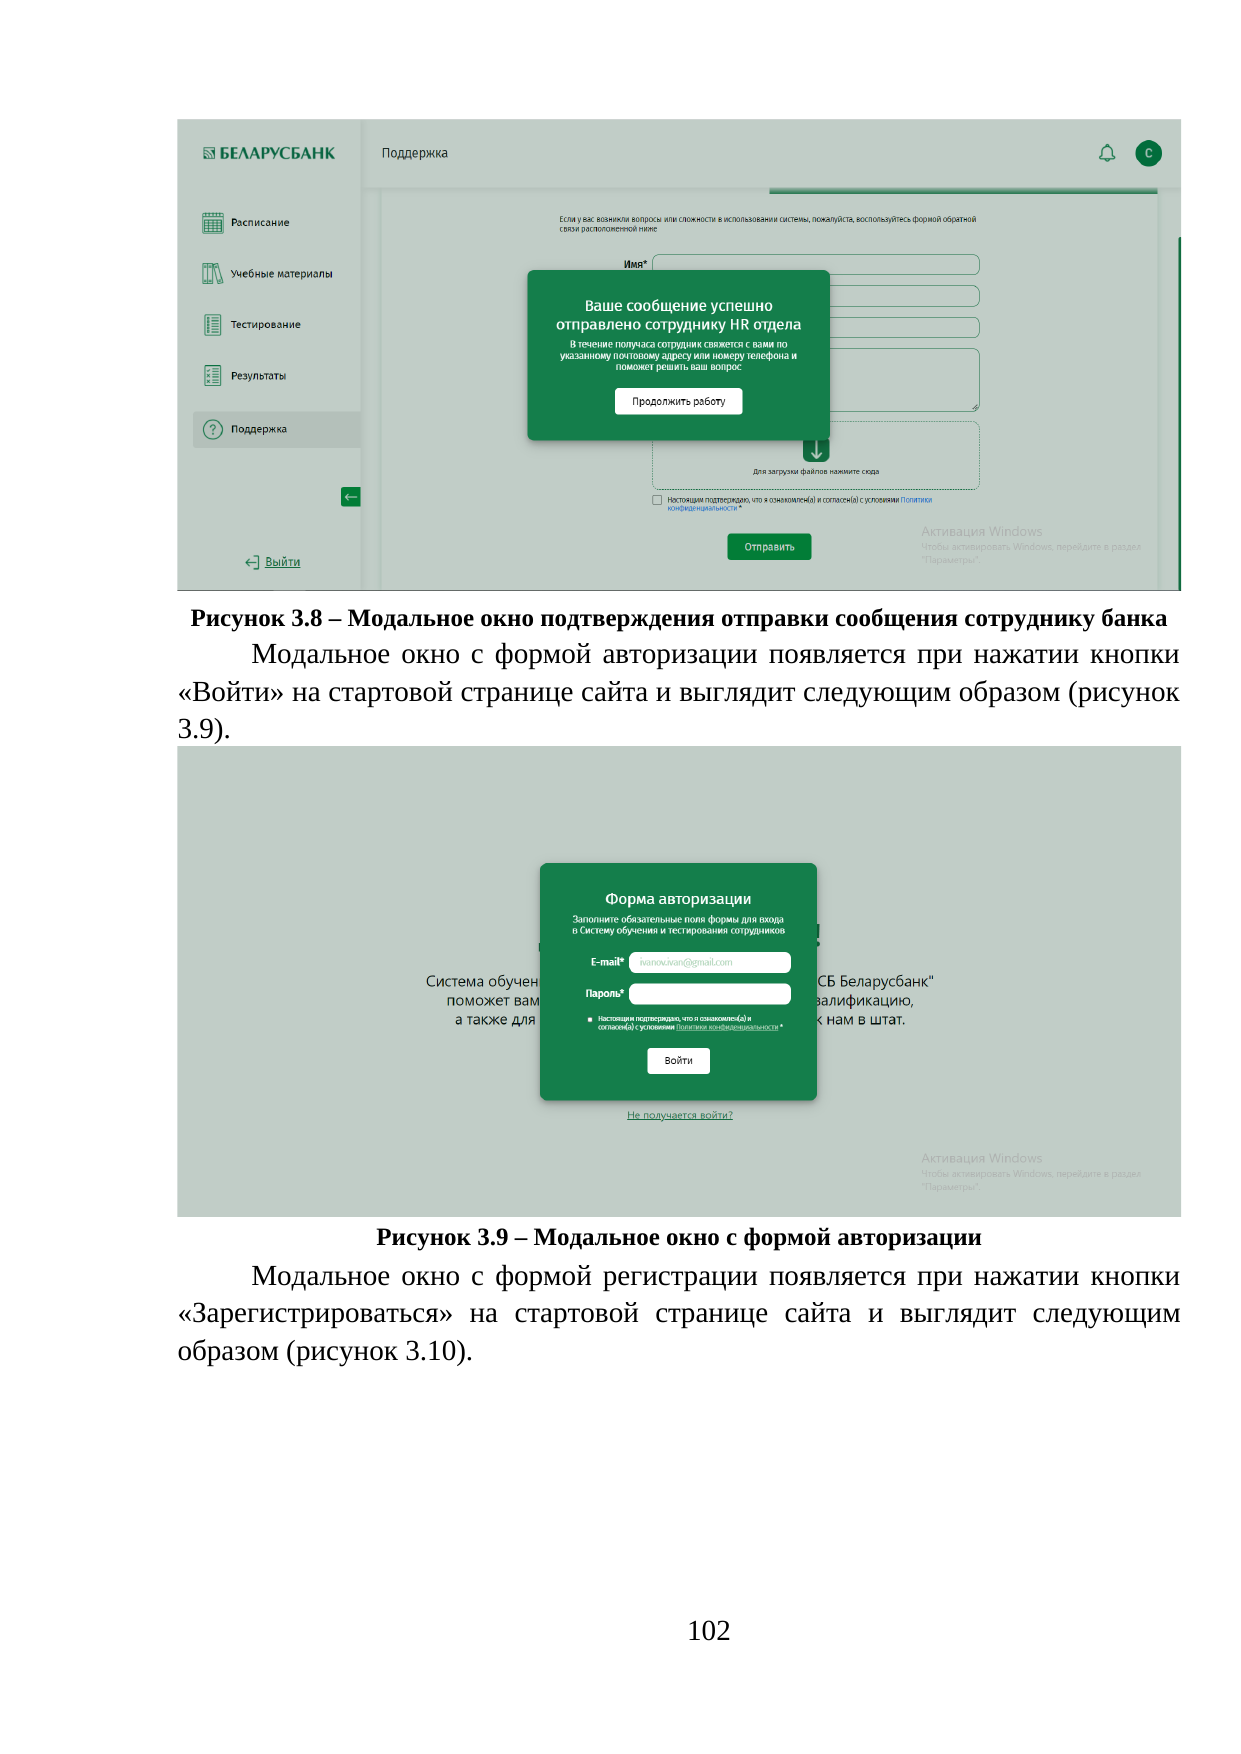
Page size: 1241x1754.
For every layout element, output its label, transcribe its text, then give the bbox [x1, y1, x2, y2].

picture [177, 118, 1182, 591]
text Рисунок 3.8 – Модальное окно подтверждения отправки сообщения сотруднику банка [177, 596, 1181, 633]
text Модальное окно с формой регистрации появляется при нажатии кнопки «Зарегистрироваться» на стартовой странице сайта и выглядит следующим образом (рисунок 3.10). [177, 1255, 1181, 1367]
picture [177, 746, 1182, 1217]
text Рисунок 3.9 – Модальное окно с формой авторизации [177, 1222, 1181, 1251]
text Модальное окно с формой авторизации появляется при нажатии кнопки «Войти» на стартовой странице сайта и выглядит следующим образом (рисунок 3.9). [177, 633, 1181, 746]
